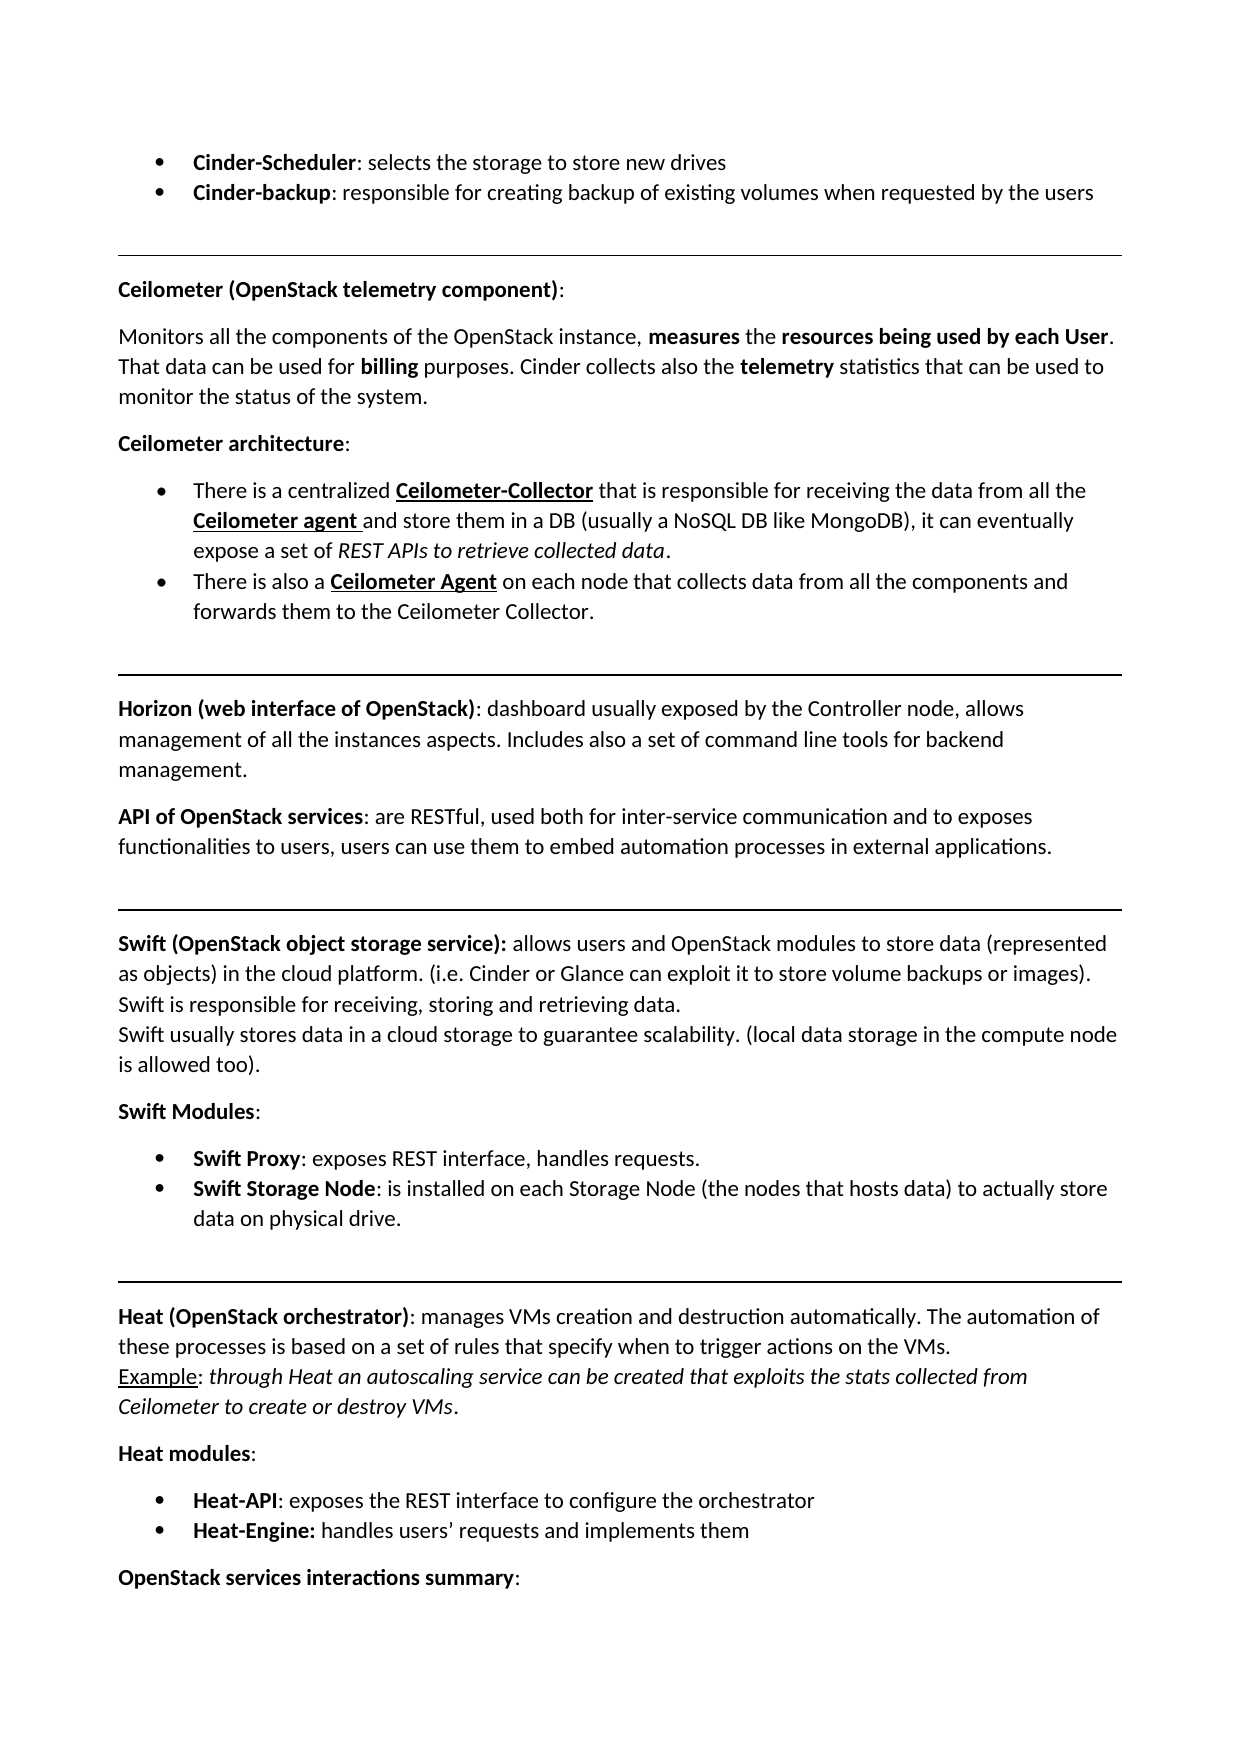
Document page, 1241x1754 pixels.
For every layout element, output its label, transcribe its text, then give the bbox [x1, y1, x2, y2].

text Monitors all the components of the OpenStack instance, measures the resources being used by each User. That data can be used for billing purposes. Cinder collects also the telemetry statistics that can be used to monitor the status of the system. [118, 322, 1122, 411]
text OpenStack services interactions summary: [118, 1563, 1122, 1591]
list Heat-Engine: handles users’ requests and implements them [156, 1516, 1122, 1544]
list Heat-API: exposes the REST interface to configure the orchestrator [156, 1486, 1122, 1514]
list Swift Proxy: exposes REST interface, handles requests. [156, 1144, 1122, 1172]
text Heat (OpenStack orchestrator): manages VMs creation and destruction automatically. The automation of these processes is based on a set of rules that specify when to trigger actions on the VMs. Example: through Heat an autoscaling service can be created that exploits the stats collected from Ceilometer to create or destroy VMs. [118, 1302, 1122, 1420]
list Swift Storage Node: is installed on each Storage Node (the nodes that hosts data) to actually store data on physical drive. [156, 1174, 1122, 1232]
list There is also a Ceilometer Agent on each node that collects data from all the components and forwards them to the Ceilometer Collector. [156, 567, 1122, 625]
list Cinder-Scheduler: selects the storage to store new drives [156, 148, 1122, 176]
text Swift (OpenStack object storage service): allows users and OpenStack modules to store data (represented as objects) in the cloud platform. (i.e. Cinder or Glance can exploit it to store volume backups or images). Swift is responsible for receiving, storing and retrieving data. Swift usually stores data in a cloud storage to guarantee scalability. (local data storage in the compute node is allowed too). [118, 929, 1122, 1078]
text Ceilometer (OpenStack telemetry component): [118, 275, 1122, 303]
text Heat modules: [118, 1439, 1122, 1467]
text Horizon (web interface of OpenStack): dashboard usually exposed by the Controller node, allows management of all the instances aspects. Includes also a set of command line tools for backend management. [118, 694, 1122, 783]
text API of OpenStack services: are RESTful, used both for inter-service communication and to exposes functionalities to users, users can use them to embed automation processes in external applications. [118, 802, 1122, 860]
text Ceilometer architecture: [118, 429, 1122, 457]
list Cinder-backup: responsible for creating backup of existing volumes when requested by the users [156, 178, 1122, 206]
text Swift Modules: [118, 1097, 1122, 1125]
list There is a centralized Ceilometer-Collector that is responsible for receiving the data from all the Ceilometer agent and store them in a DB (usually a NoSQL DB like MongoDB), it can eventually expose a set of REST APIs to retrieve collected data. [156, 476, 1122, 565]
